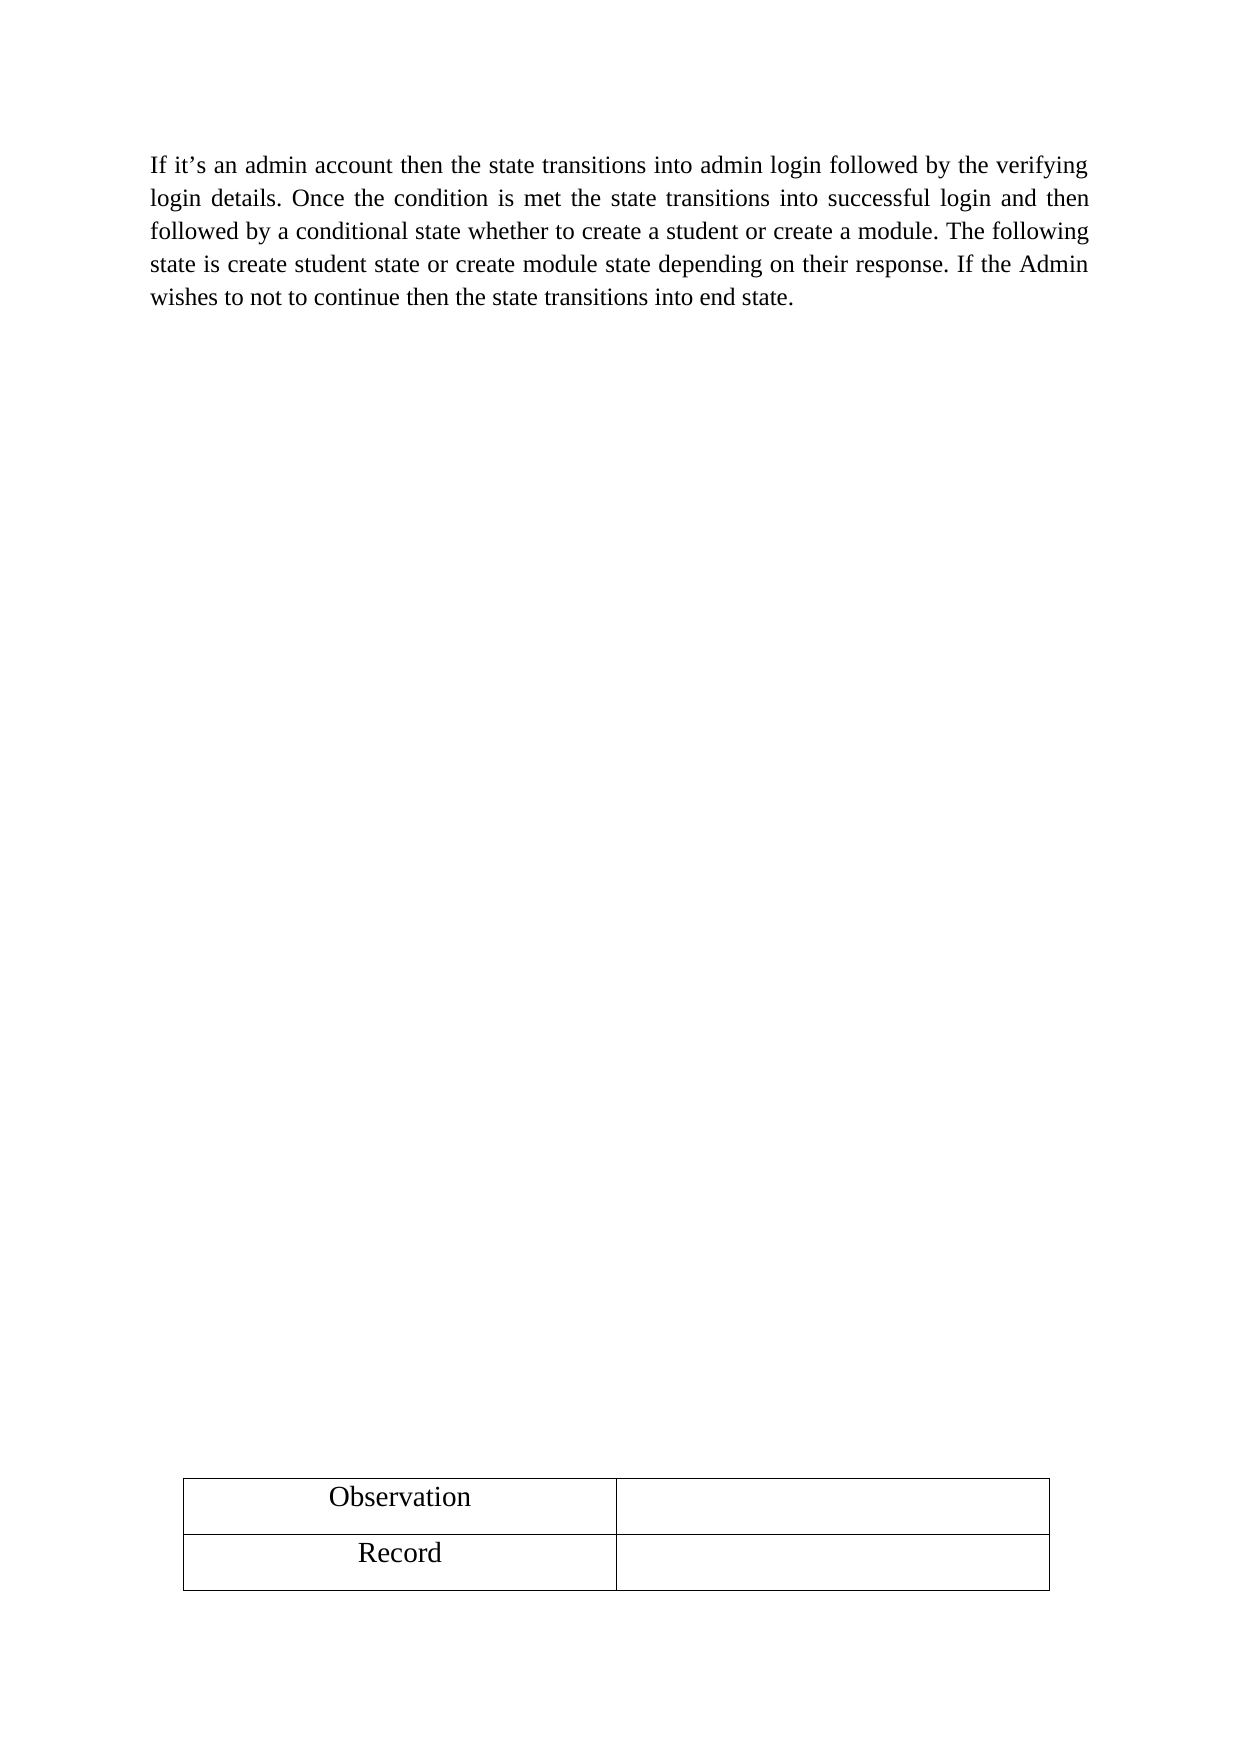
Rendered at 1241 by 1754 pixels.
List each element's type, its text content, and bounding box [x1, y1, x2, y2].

table_header Observation [184, 1479, 616, 1534]
table_header [617, 1479, 1049, 1534]
table_cell Record [184, 1535, 616, 1590]
text If it’s an admin account then the state transitions into admin login followed by the verifying login details. Once the condition is met the state transitions into successful login and then followed by a conditional state whether to create a student or create a module. The following state is create student state or create module state depending on their response. If the Admin wishes to not to continue then the state transitions into end state. [150, 150, 1090, 311]
table_cell [617, 1535, 1049, 1590]
